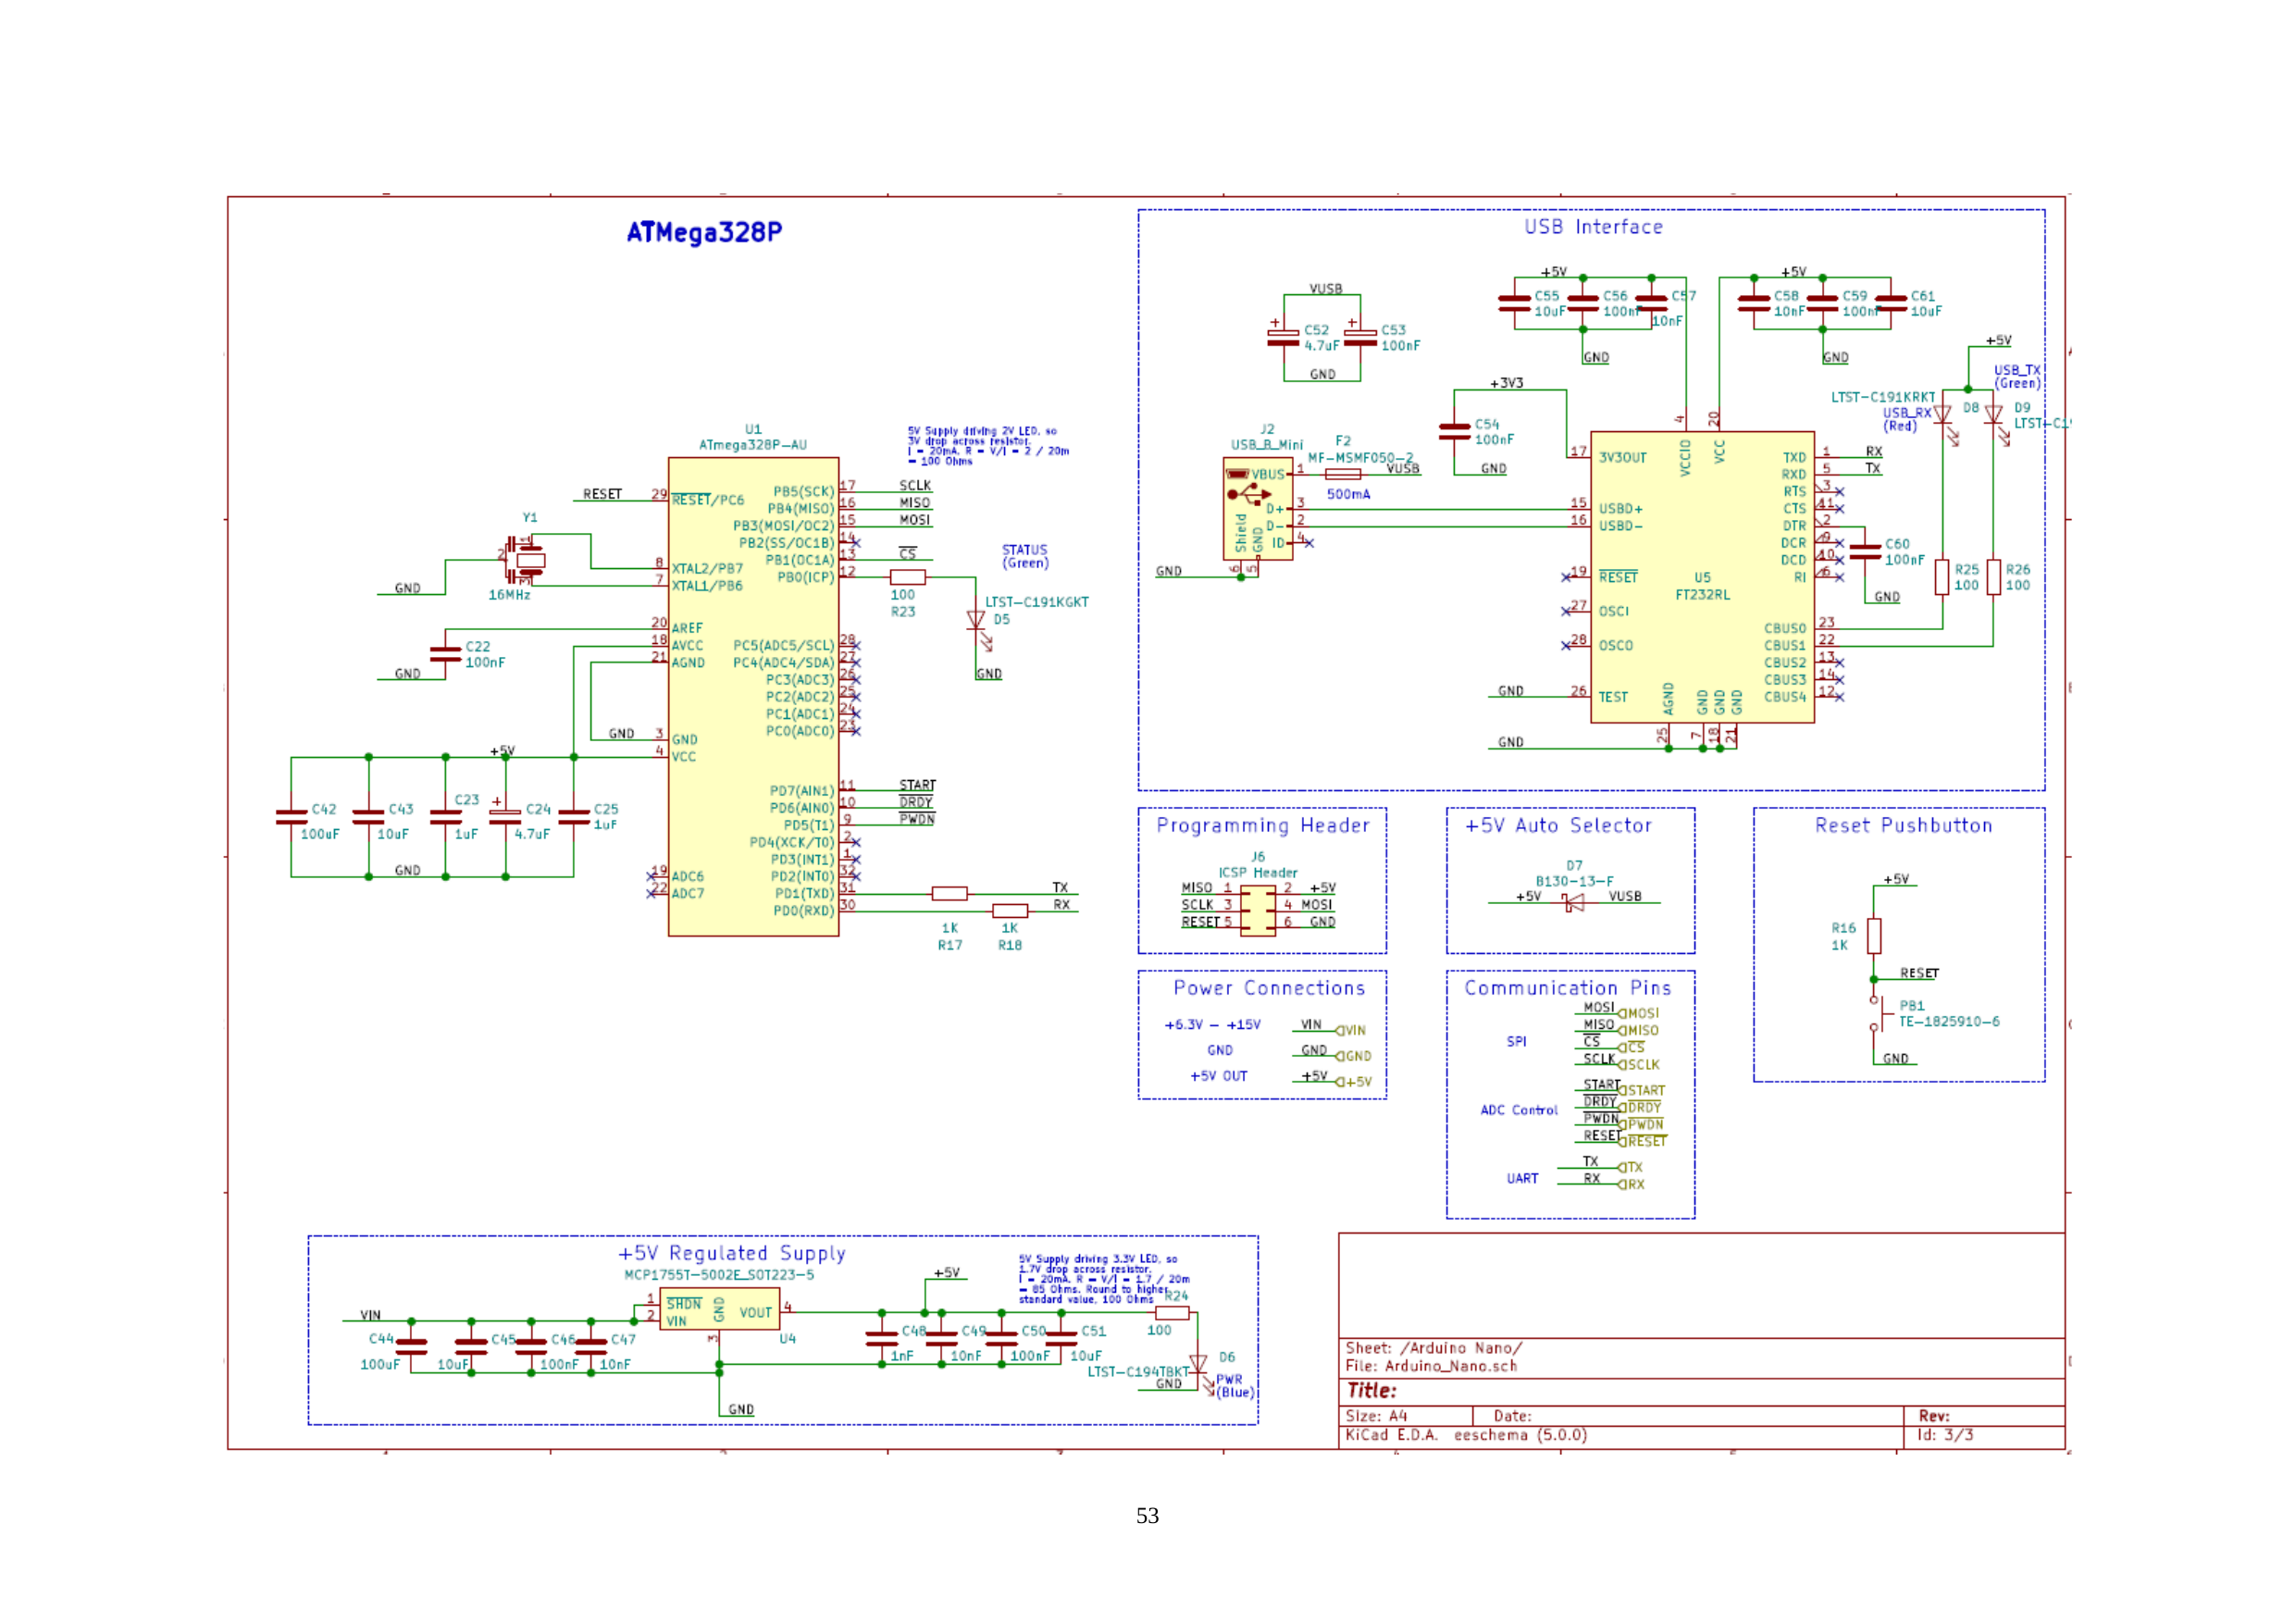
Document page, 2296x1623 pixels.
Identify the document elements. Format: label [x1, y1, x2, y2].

picture [223, 193, 2072, 1455]
